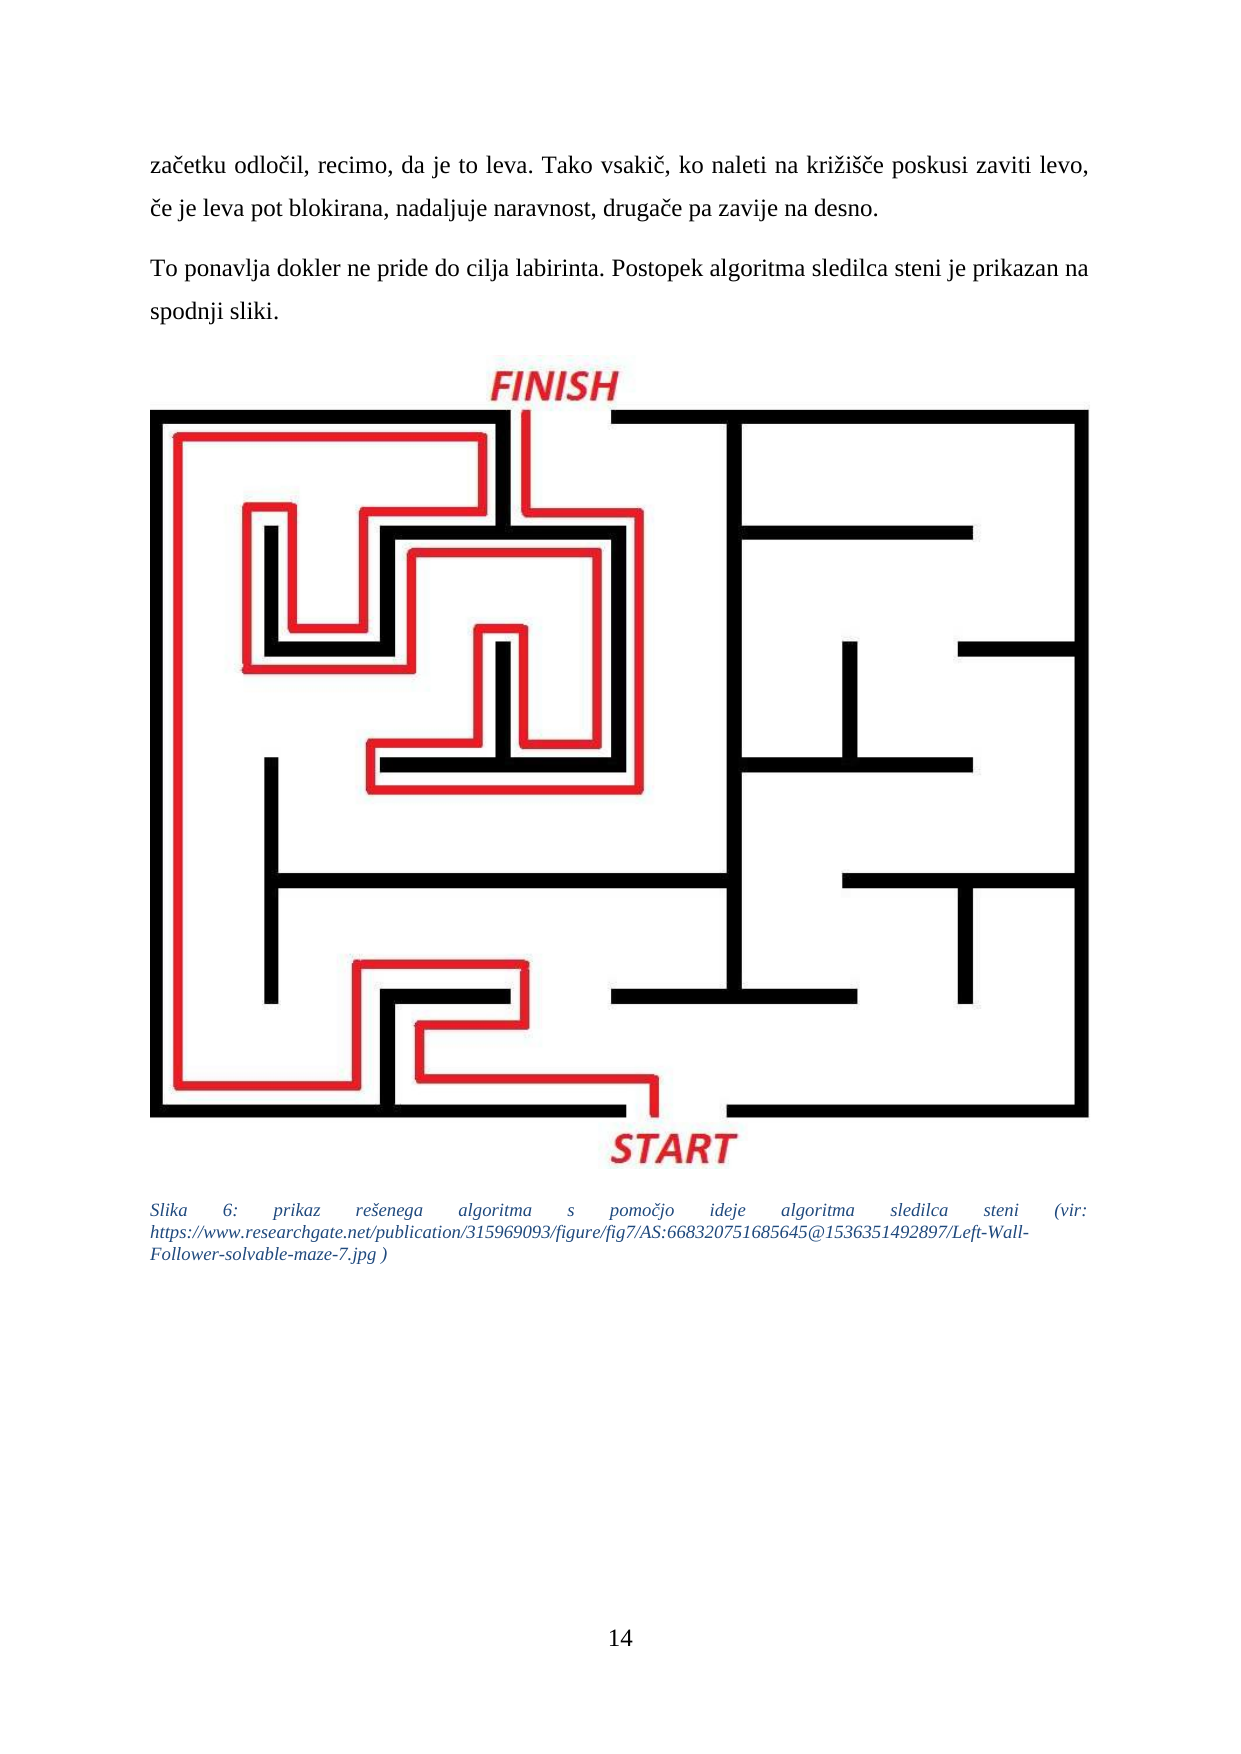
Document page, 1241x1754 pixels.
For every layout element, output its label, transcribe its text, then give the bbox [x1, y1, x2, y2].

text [150, 150, 1090, 222]
text Slika 6: prikaz rešenega algoritma s pomočjo ideje algoritma sledilca steni (vir: https://www.researchgate.net/publication/315969093/figure/fig7/AS:668320751685645@1536351492897/Left-Wall-Follower-solvable-maze-7.jpg ) [150, 1199, 1090, 1264]
text To ponavlja dokler ne pride do cilja labirinta. Postopek algoritma sledilca steni je prikazan na spodnji sliki. [150, 253, 1090, 325]
picture [150, 355, 1091, 1169]
